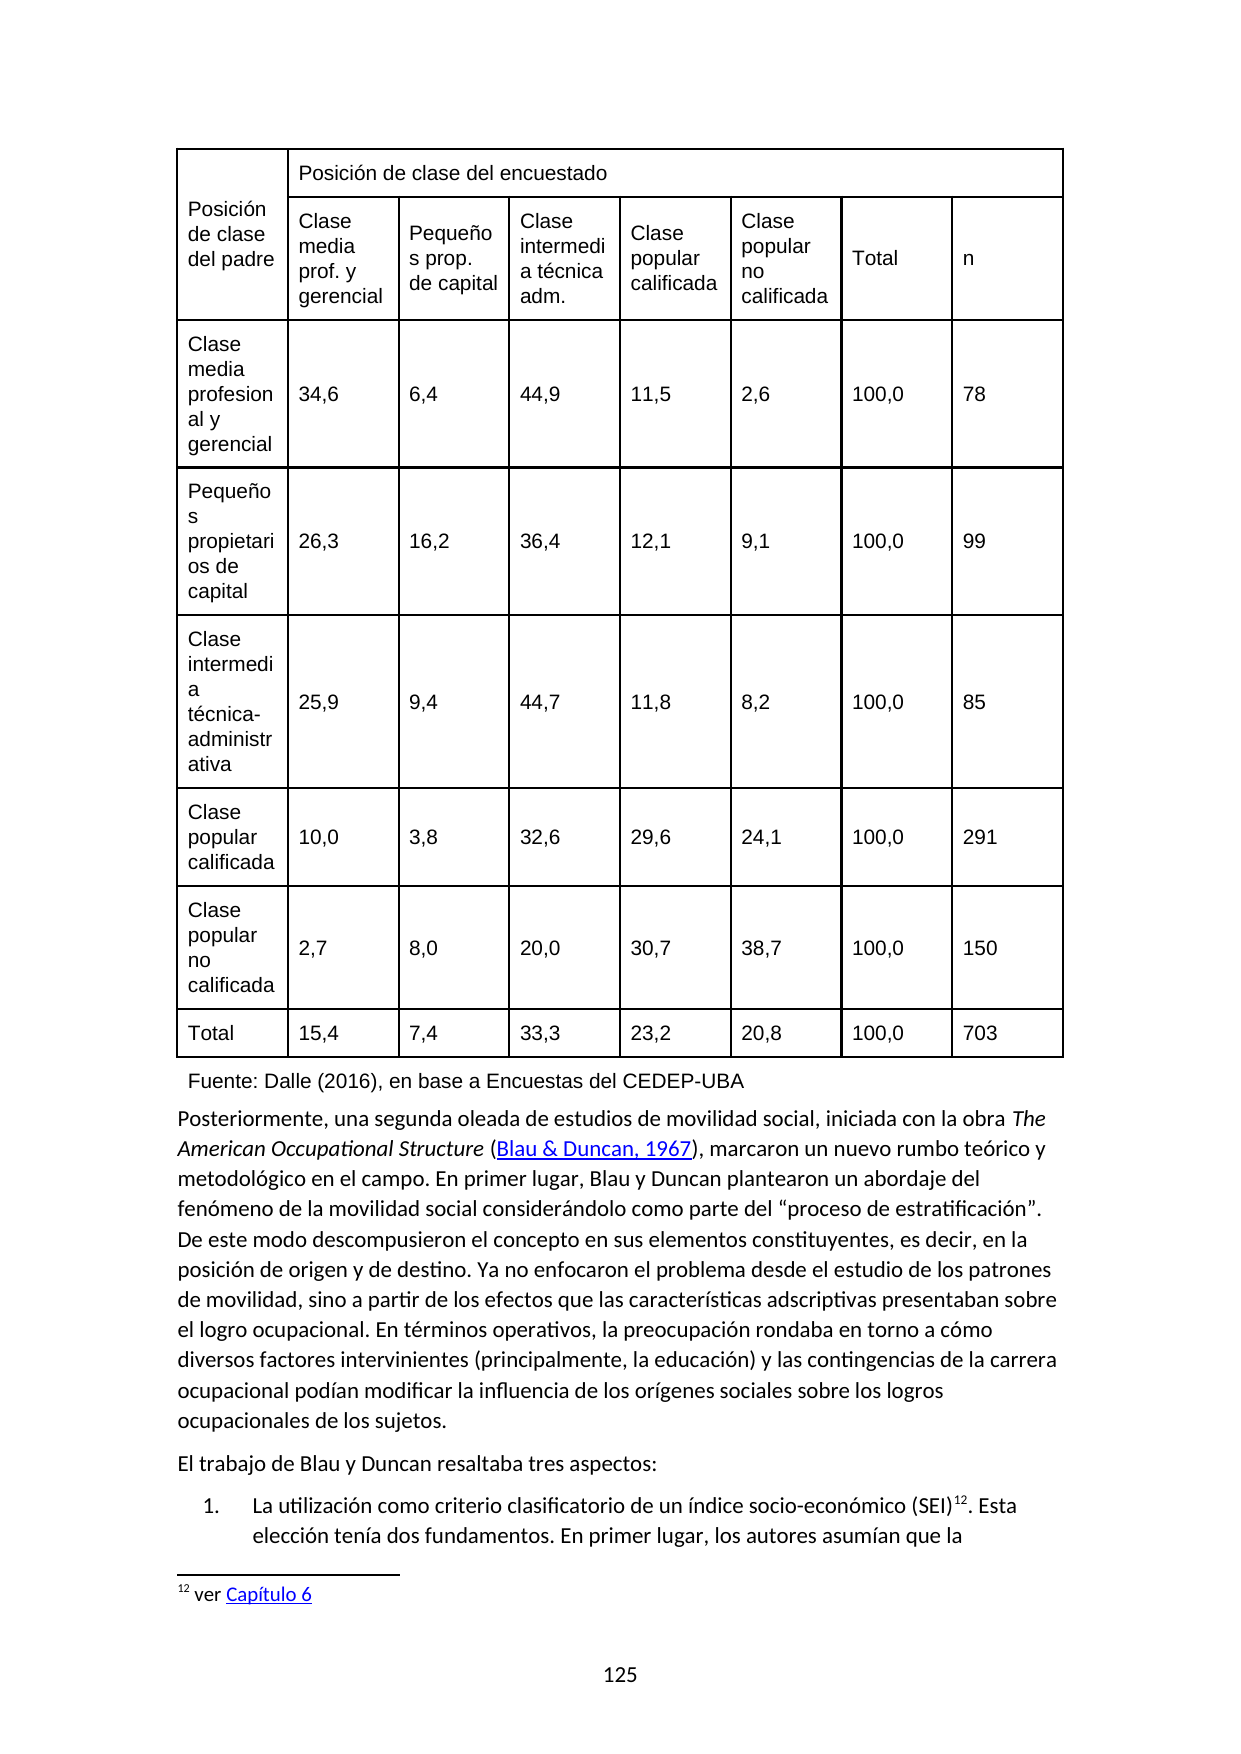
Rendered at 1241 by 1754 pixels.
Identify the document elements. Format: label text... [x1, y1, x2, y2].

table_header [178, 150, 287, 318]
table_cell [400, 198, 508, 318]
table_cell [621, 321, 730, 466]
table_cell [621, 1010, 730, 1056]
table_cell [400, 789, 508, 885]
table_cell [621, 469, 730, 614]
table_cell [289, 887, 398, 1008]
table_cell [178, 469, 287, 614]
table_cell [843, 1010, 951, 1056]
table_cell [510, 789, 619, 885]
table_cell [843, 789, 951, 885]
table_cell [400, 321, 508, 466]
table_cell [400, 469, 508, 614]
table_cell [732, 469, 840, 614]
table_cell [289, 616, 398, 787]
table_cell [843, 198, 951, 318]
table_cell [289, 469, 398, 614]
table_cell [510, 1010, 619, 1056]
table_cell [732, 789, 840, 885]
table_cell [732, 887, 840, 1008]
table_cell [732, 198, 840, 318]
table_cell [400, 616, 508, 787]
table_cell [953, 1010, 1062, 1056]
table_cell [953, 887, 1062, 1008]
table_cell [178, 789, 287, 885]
text El trabajo de Blau y Duncan resaltaba tres aspectos: [177, 1449, 1063, 1477]
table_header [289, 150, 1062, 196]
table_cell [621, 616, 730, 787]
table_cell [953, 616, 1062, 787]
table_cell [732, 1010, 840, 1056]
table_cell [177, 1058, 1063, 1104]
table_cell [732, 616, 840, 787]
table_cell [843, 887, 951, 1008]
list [202, 1491, 1063, 1549]
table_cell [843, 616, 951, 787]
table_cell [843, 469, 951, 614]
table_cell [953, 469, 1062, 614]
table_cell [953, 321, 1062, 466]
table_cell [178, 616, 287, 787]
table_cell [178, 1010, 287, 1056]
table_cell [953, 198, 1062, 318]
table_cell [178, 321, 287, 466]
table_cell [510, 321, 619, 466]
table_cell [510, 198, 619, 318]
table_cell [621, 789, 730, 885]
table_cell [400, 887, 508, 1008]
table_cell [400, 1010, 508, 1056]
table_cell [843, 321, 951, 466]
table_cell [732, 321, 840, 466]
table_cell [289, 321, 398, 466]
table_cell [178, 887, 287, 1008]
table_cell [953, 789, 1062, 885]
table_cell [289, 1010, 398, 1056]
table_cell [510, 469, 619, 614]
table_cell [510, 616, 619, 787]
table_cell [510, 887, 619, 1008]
text Posteriormente, una segunda oleada de estudios de movilidad social, iniciada con la obra The American Occupational Structure (Blau & Duncan, 1967), marcaron un nuevo rumbo teórico y metodológico en el campo. En primer lugar, Blau y Duncan plantearon un abordaje del fenómeno de la movilidad social considerándolo como parte del “proceso de estratificación”. De este modo descompusieron el concepto en sus elementos constituyentes, es decir, en la posición de origen y de destino. Ya no enfocaron el problema desde el estudio de los patrones de movilidad, sino a partir de los efectos que las características adscriptivas presentaban sobre el logro ocupacional. En términos operativos, la preocupación rondaba en torno a cómo diversos factores intervinientes (principalmente, la educación) y las contingencias de la carrera ocupacional podían modificar la influencia de los orígenes sociales sobre los logros ocupacionales de los sujetos. [177, 1104, 1063, 1434]
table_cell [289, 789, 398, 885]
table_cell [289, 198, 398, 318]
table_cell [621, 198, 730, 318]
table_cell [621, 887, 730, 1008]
